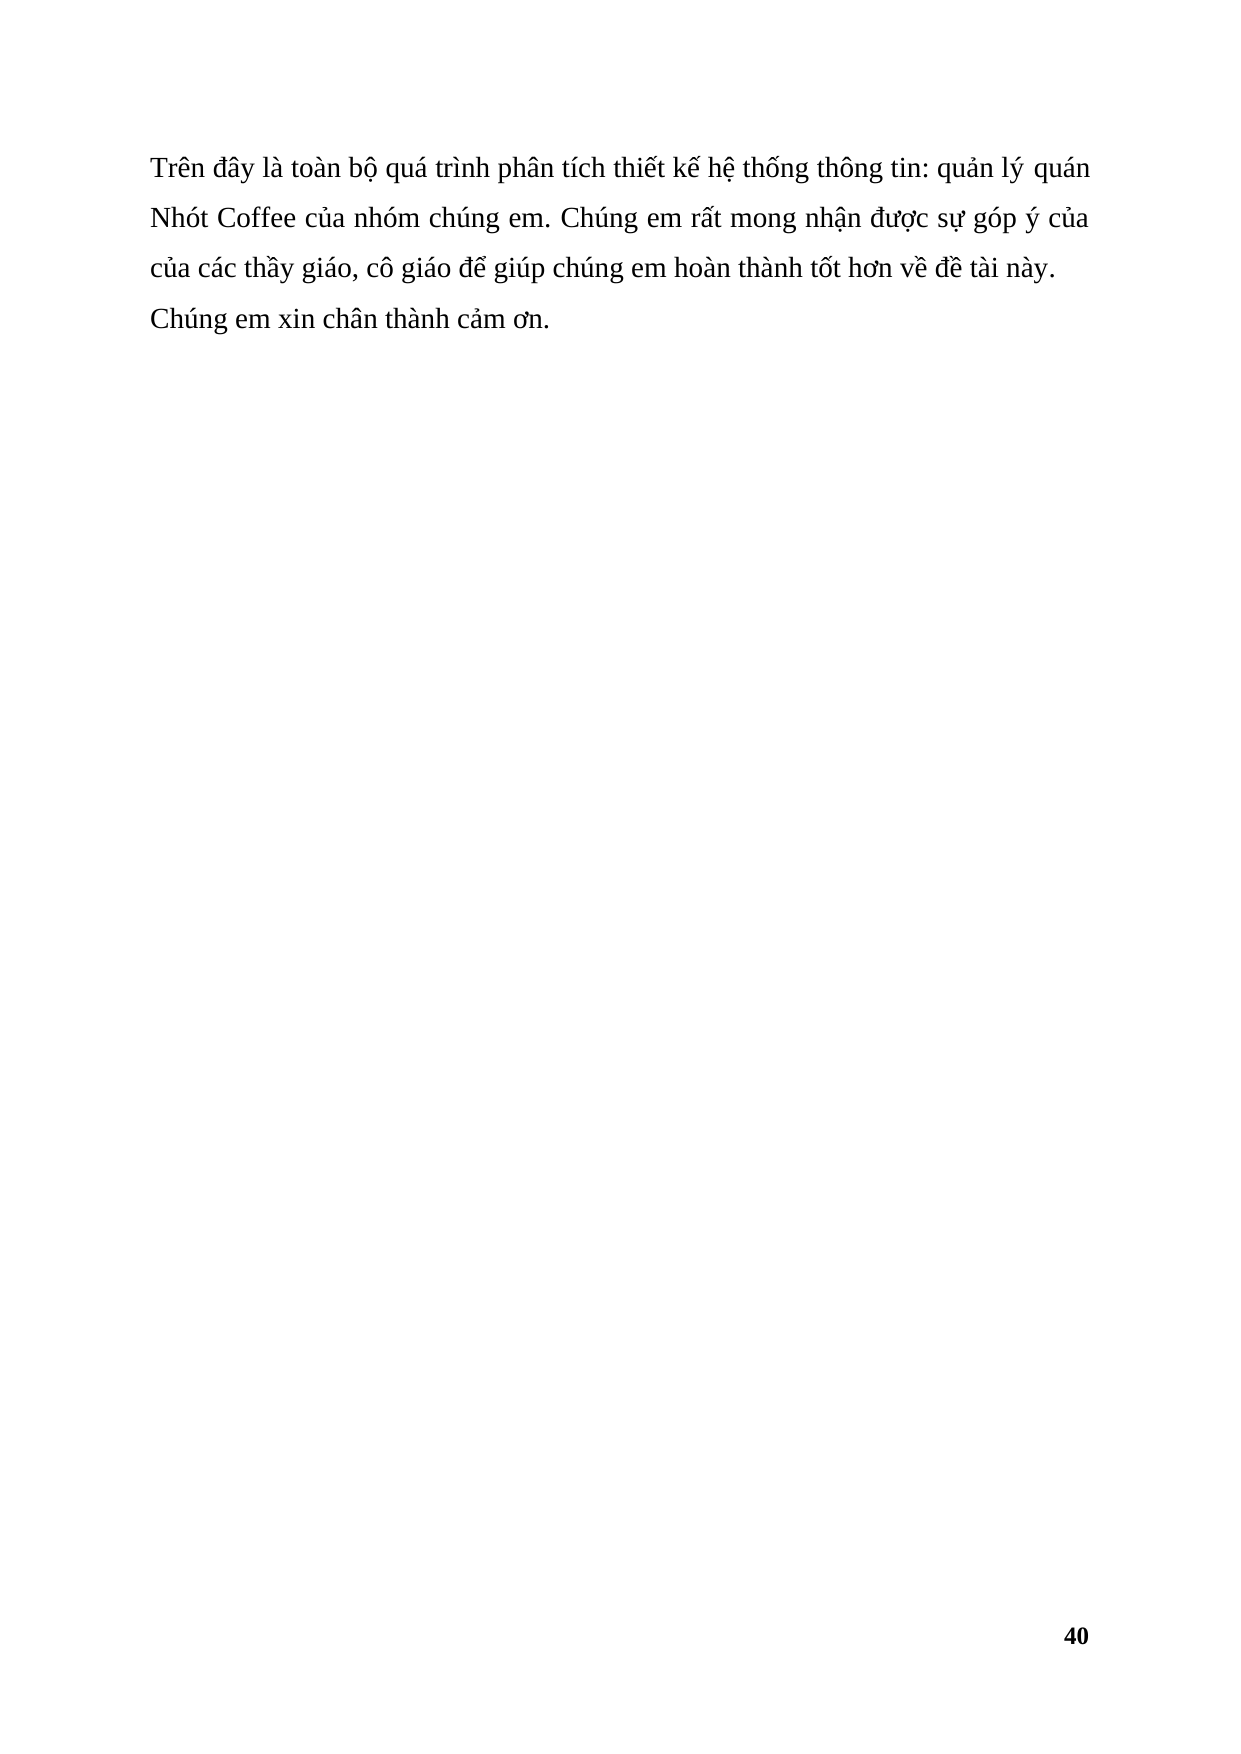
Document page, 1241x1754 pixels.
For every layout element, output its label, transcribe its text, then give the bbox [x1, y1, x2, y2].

text Trên đây là toàn bộ quá trình phân tích thiết kế hệ thống thông tin: quản lý quán Nhót Coffee của nhóm chúng em. Chúng em rất mong nhận được sự góp ý của của các thầy giáo, cô giáo để giúp chúng em hoàn thành tốt hơn về đề tài này. [150, 150, 1090, 284]
text Chúng em xin chân thành cảm ơn. [150, 301, 1090, 334]
